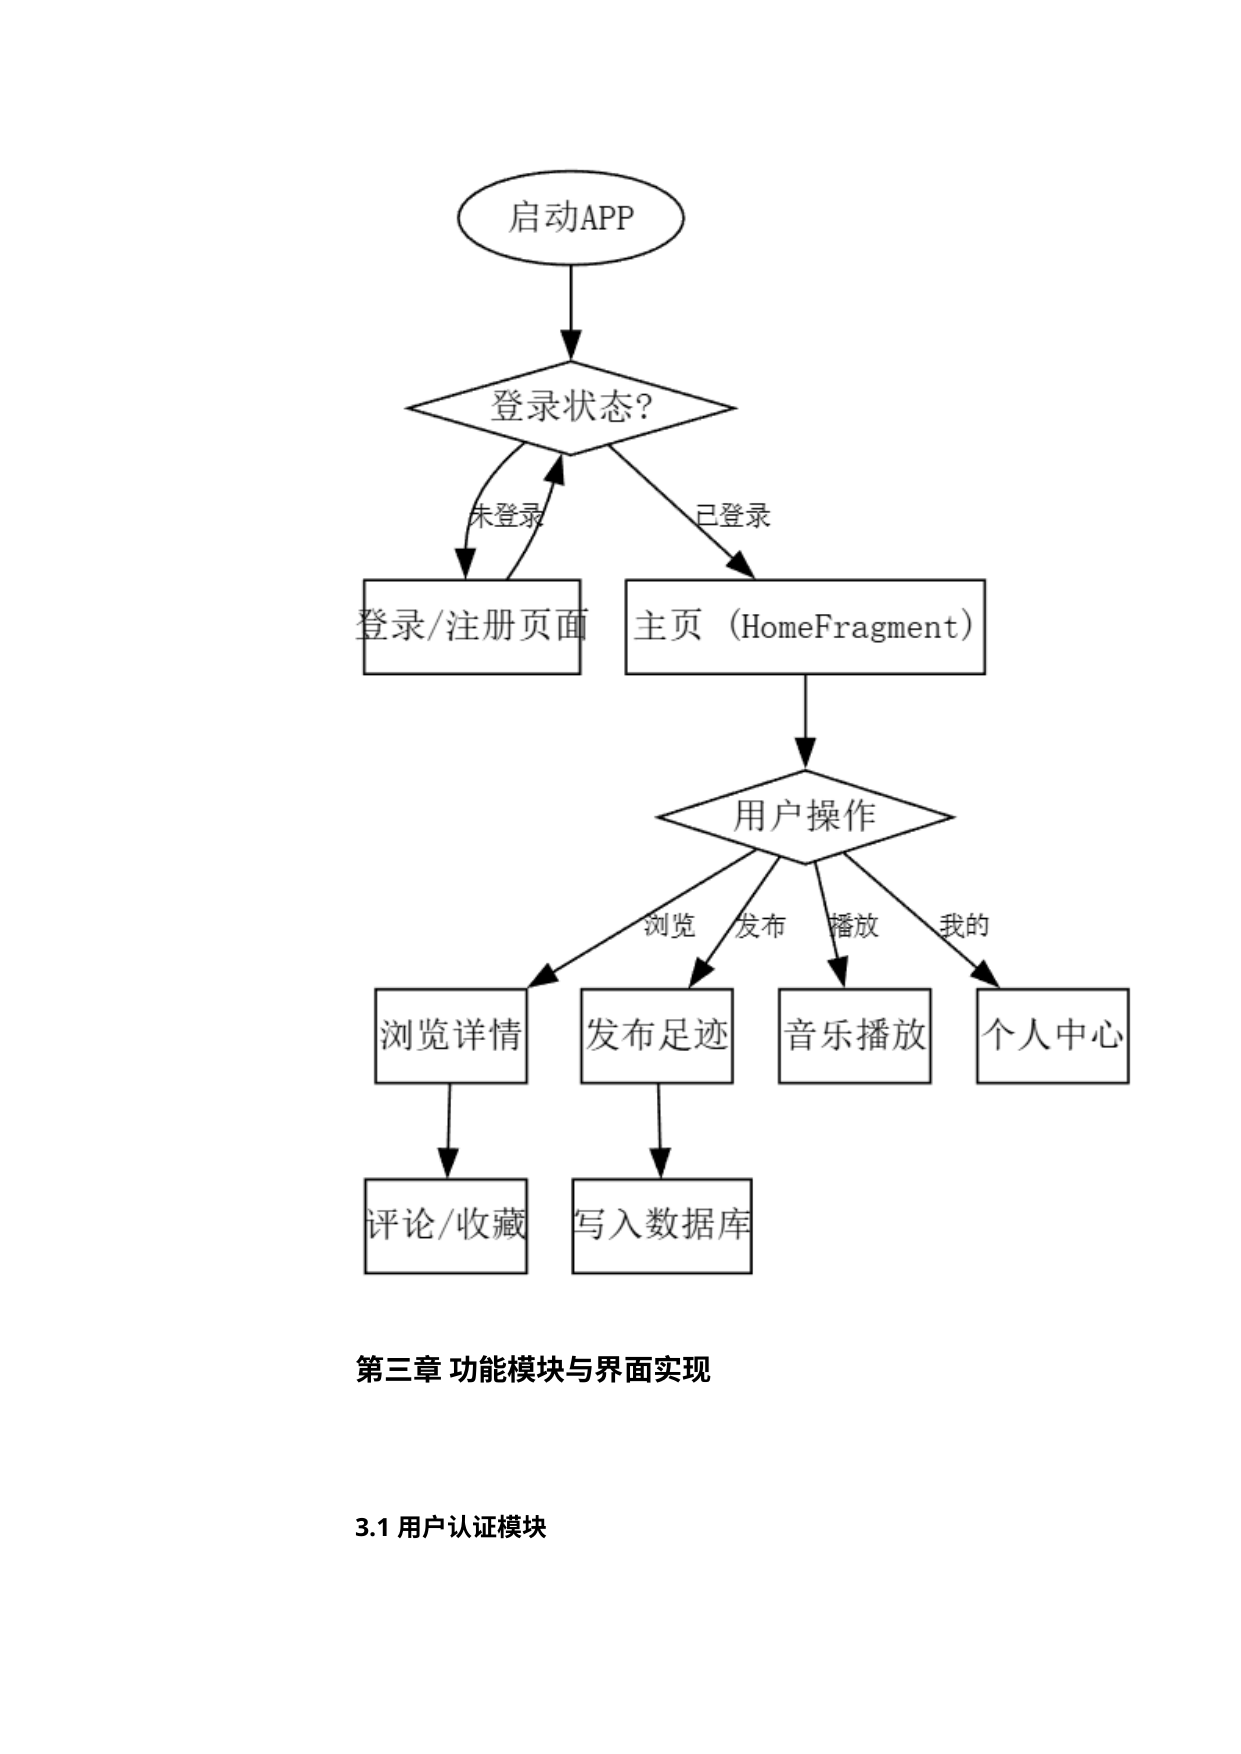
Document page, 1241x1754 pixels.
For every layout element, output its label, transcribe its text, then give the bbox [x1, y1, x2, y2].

subtitle 3.1 用户认证模块 [187, 1493, 1053, 1558]
subtitle 第三章 功能模块与界面实现 [187, 1335, 1053, 1400]
picture [354, 162, 1138, 1284]
